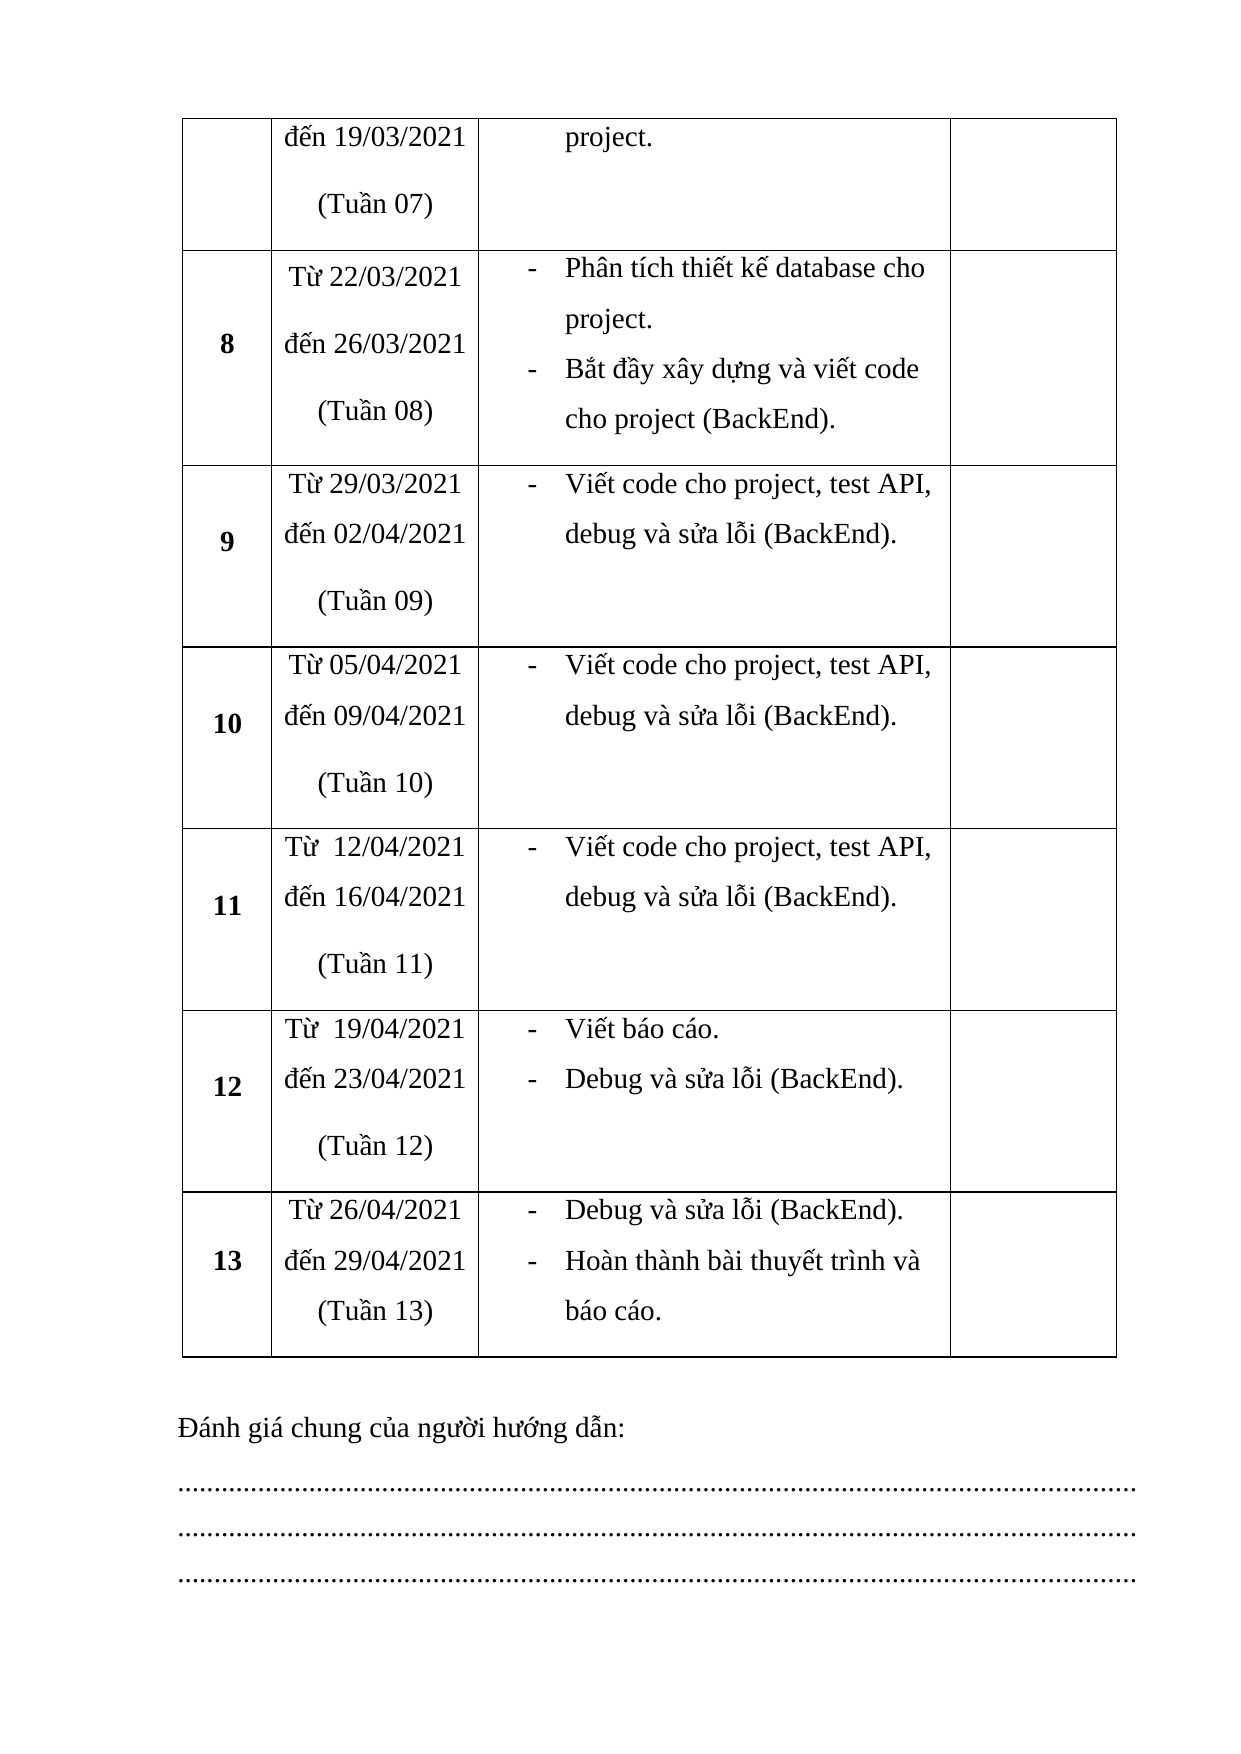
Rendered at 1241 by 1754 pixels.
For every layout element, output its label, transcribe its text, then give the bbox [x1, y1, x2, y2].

table_cell [951, 251, 1116, 465]
table_cell [951, 466, 1116, 646]
table_cell 8 [183, 251, 271, 465]
table_cell [951, 829, 1116, 1010]
table_cell 12 [183, 1011, 271, 1191]
table_cell Viết báo cáo. Debug và sửa lỗi (BackEnd). [479, 1011, 950, 1191]
table_cell Viết code cho project, test API, debug và sửa lỗi (BackEnd). [479, 829, 950, 1010]
table_cell Từ 22/03/2021 đến 26/03/2021 (Tuần 08) [272, 251, 478, 465]
table_cell Debug và sửa lỗi (BackEnd). Hoàn thành bài thuyết trình và báo cáo. [479, 1193, 950, 1356]
table_cell [951, 119, 1116, 249]
table_cell [951, 648, 1116, 828]
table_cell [479, 119, 950, 249]
text Đánh giá chung của người hướng dẫn: [177, 1410, 1122, 1444]
table_cell 7 [183, 119, 271, 249]
table_cell [951, 1011, 1116, 1191]
table_cell [951, 1193, 1116, 1356]
table_cell Từ 19/04/2021 đến 23/04/2021 (Tuần 12) [272, 1011, 478, 1191]
table_cell 10 [183, 648, 271, 828]
table_cell Từ 05/04/2021 đến 09/04/2021 (Tuần 10) [272, 648, 478, 828]
table_cell Phân tích thiết kế database cho project. Bắt đầy xây dựng và viết code cho project (BackEnd). [479, 251, 950, 465]
table_cell Từ 26/04/2021 đến 29/04/2021 (Tuần 13) [272, 1193, 478, 1356]
table_cell 9 [183, 466, 271, 646]
table_cell Viết code cho project, test API, debug và sửa lỗi (BackEnd). [479, 466, 950, 646]
table_cell 13 [183, 1193, 271, 1356]
table_cell Từ 12/04/2021 đến 16/04/2021 (Tuần 11) [272, 829, 478, 1010]
table_cell Từ 29/03/2021 đến 02/04/2021 (Tuần 09) [272, 466, 478, 646]
table_cell 11 [183, 829, 271, 1010]
table_cell Viết code cho project, test API, debug và sửa lỗi (BackEnd). [479, 648, 950, 828]
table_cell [272, 119, 478, 249]
